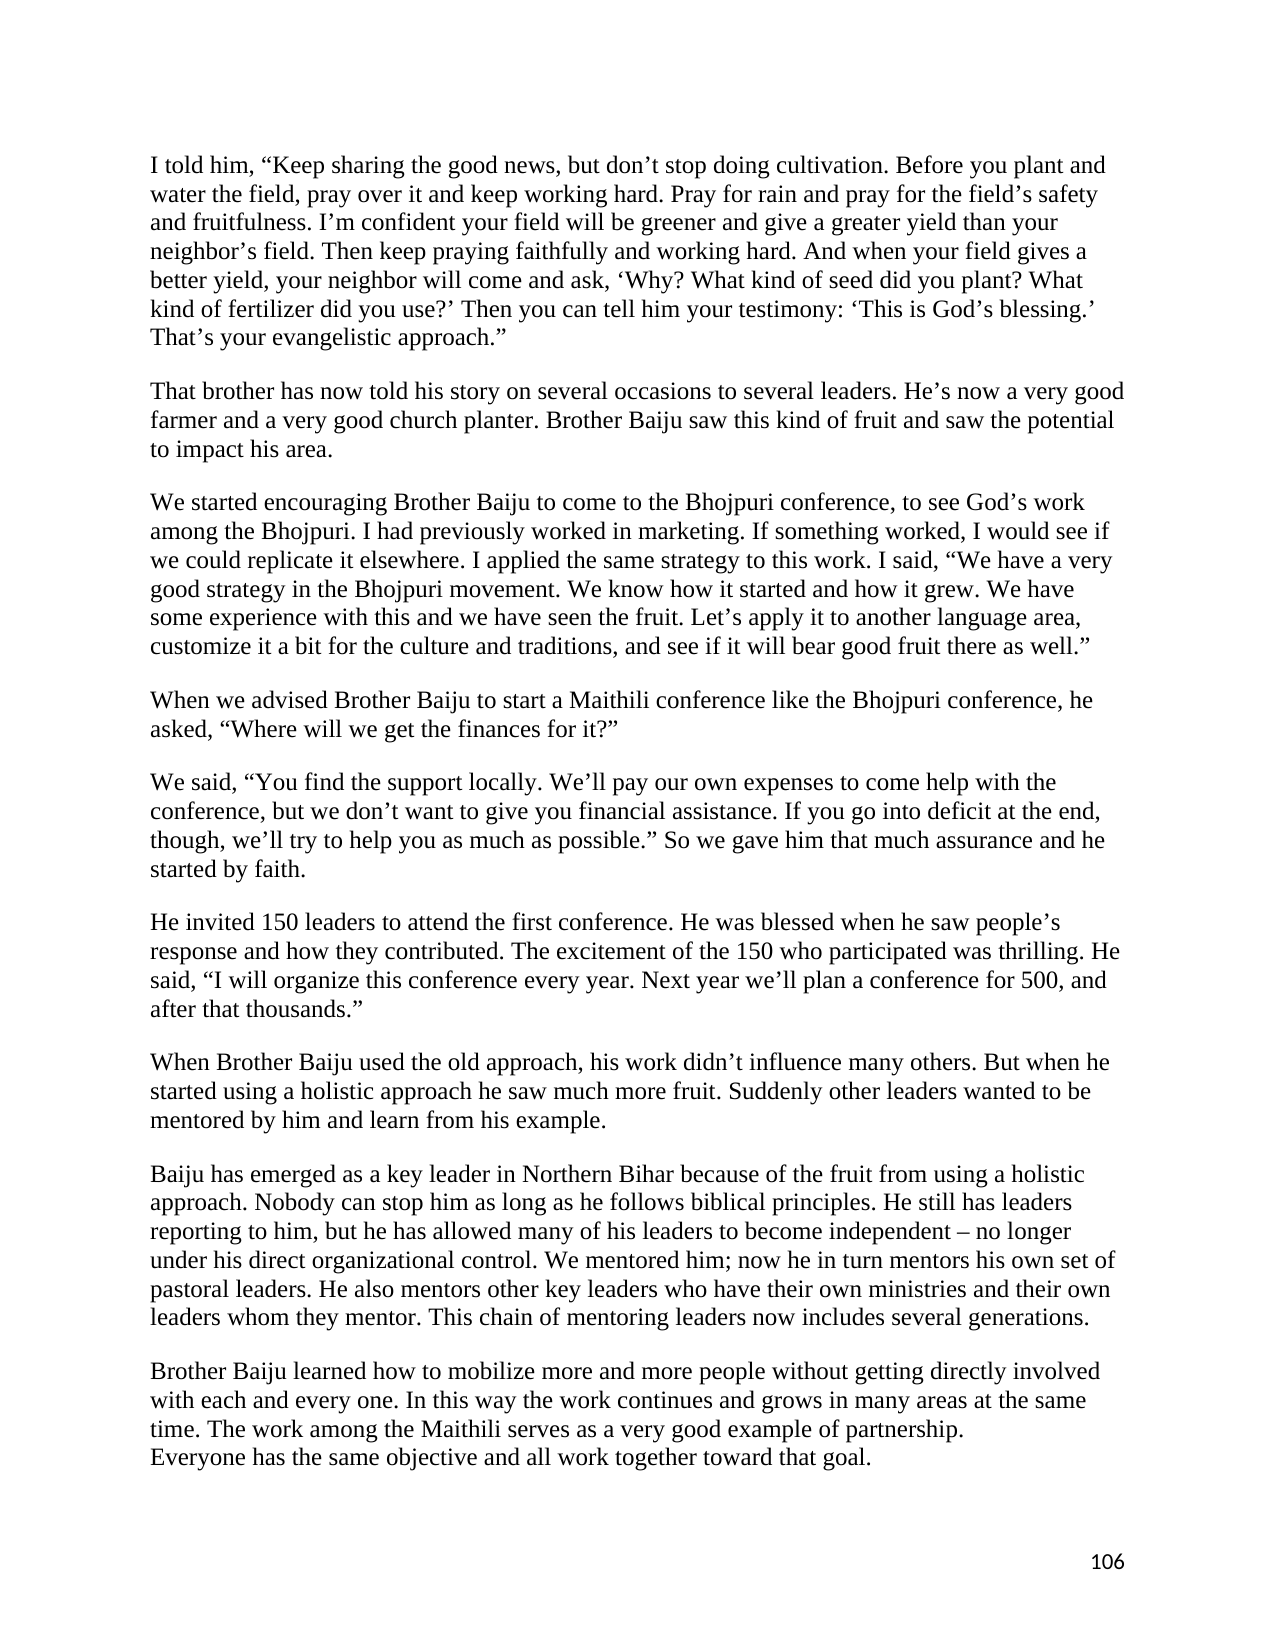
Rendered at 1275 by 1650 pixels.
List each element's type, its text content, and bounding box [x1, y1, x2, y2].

text When Brother Baiju used the old approach, his work didn’t influence many others. But when he started using a holistic approach he saw much more fruit. Suddenly other leaders wanted to be mentored by him and learn from his example. [150, 1047, 1125, 1134]
text We started encouraging Brother Baiju to come to the Bhojpuri conference, to see God’s work among the Bhojpuri. I had previously worked in marketing. If something worked, I would see if we could replicate it elsewhere. I applied the same strategy to this work. I said, “We have a very good strategy in the Bhojpuri movement. We know how it started and how it grew. We have some experience with this and we have seen the fruit. Let’s apply it to another language area, customize it a bit for the culture and traditions, and see if it will bear good fruit there as well.” [150, 487, 1125, 660]
text Brother Baiju learned how to mobilize more and more people without getting directly involved with each and every one. In this way the work continues and grows in many areas at the same time. The work among the Maithili serves as a very good example of partnership. Everyone has the same objective and all work together toward that goal. [150, 1356, 1125, 1471]
text I told him, “Keep sharing the good news, but don’t stop doing cultivation. Before you plant and water the field, pray over it and keep working hard. Pray for rain and pray for the field’s safety and fruitfulness. I’m confident your field will be greener and give a greater yield than your neighbor’s field. Then keep praying faithfully and working hard. And when your field gives a better yield, your neighbor will come and ask, ‘Why? What kind of seed did you plant? What kind of fertilizer did you use?’ Then you can tell him your testimony: ‘This is God’s blessing.’ That’s your evangelistic approach.” [150, 150, 1125, 351]
text That brother has now told his story on several occasions to several leaders. He’s now a very good farmer and a very good church planter. Brother Baiju saw this kind of fruit and saw the potential to impact his area. [150, 376, 1125, 462]
text Baiju has emerged as a key leader in Northern Bihar because of the fruit from using a holistic approach. Nobody can stop him as long as he follows biblical principles. He still has leaders reporting to him, but he has allowed many of his leaders to become independent – no longer under his direct organizational control. We mentored him; now he in turn mentors his own set of pastoral leaders. He also mentors other key leaders who have their own ministries and their own leaders whom they mentor. This chain of mentoring leaders now includes several generations. [150, 1159, 1125, 1331]
text We said, “You find the support locally. We’ll pay our own expenses to come help with the conference, but we don’t want to give you financial assistance. If you go into deficit at the end, though, we’ll try to help you as much as possible.” So we gave him that much assurance and he started by faith. [150, 767, 1125, 882]
text He invited 150 leaders to attend the first conference. He was blessed when he saw people’s response and how they contributed. The excitement of the 150 who participated was thrilling. He said, “I will organize this conference every year. Next year we’ll plan a conference for 500, and after that thousands.” [150, 907, 1125, 1022]
text When we advised Brother Baiju to start a Maithili conference like the Bhojpuri conference, he asked, “Where will we get the finances for it?” [150, 685, 1125, 742]
